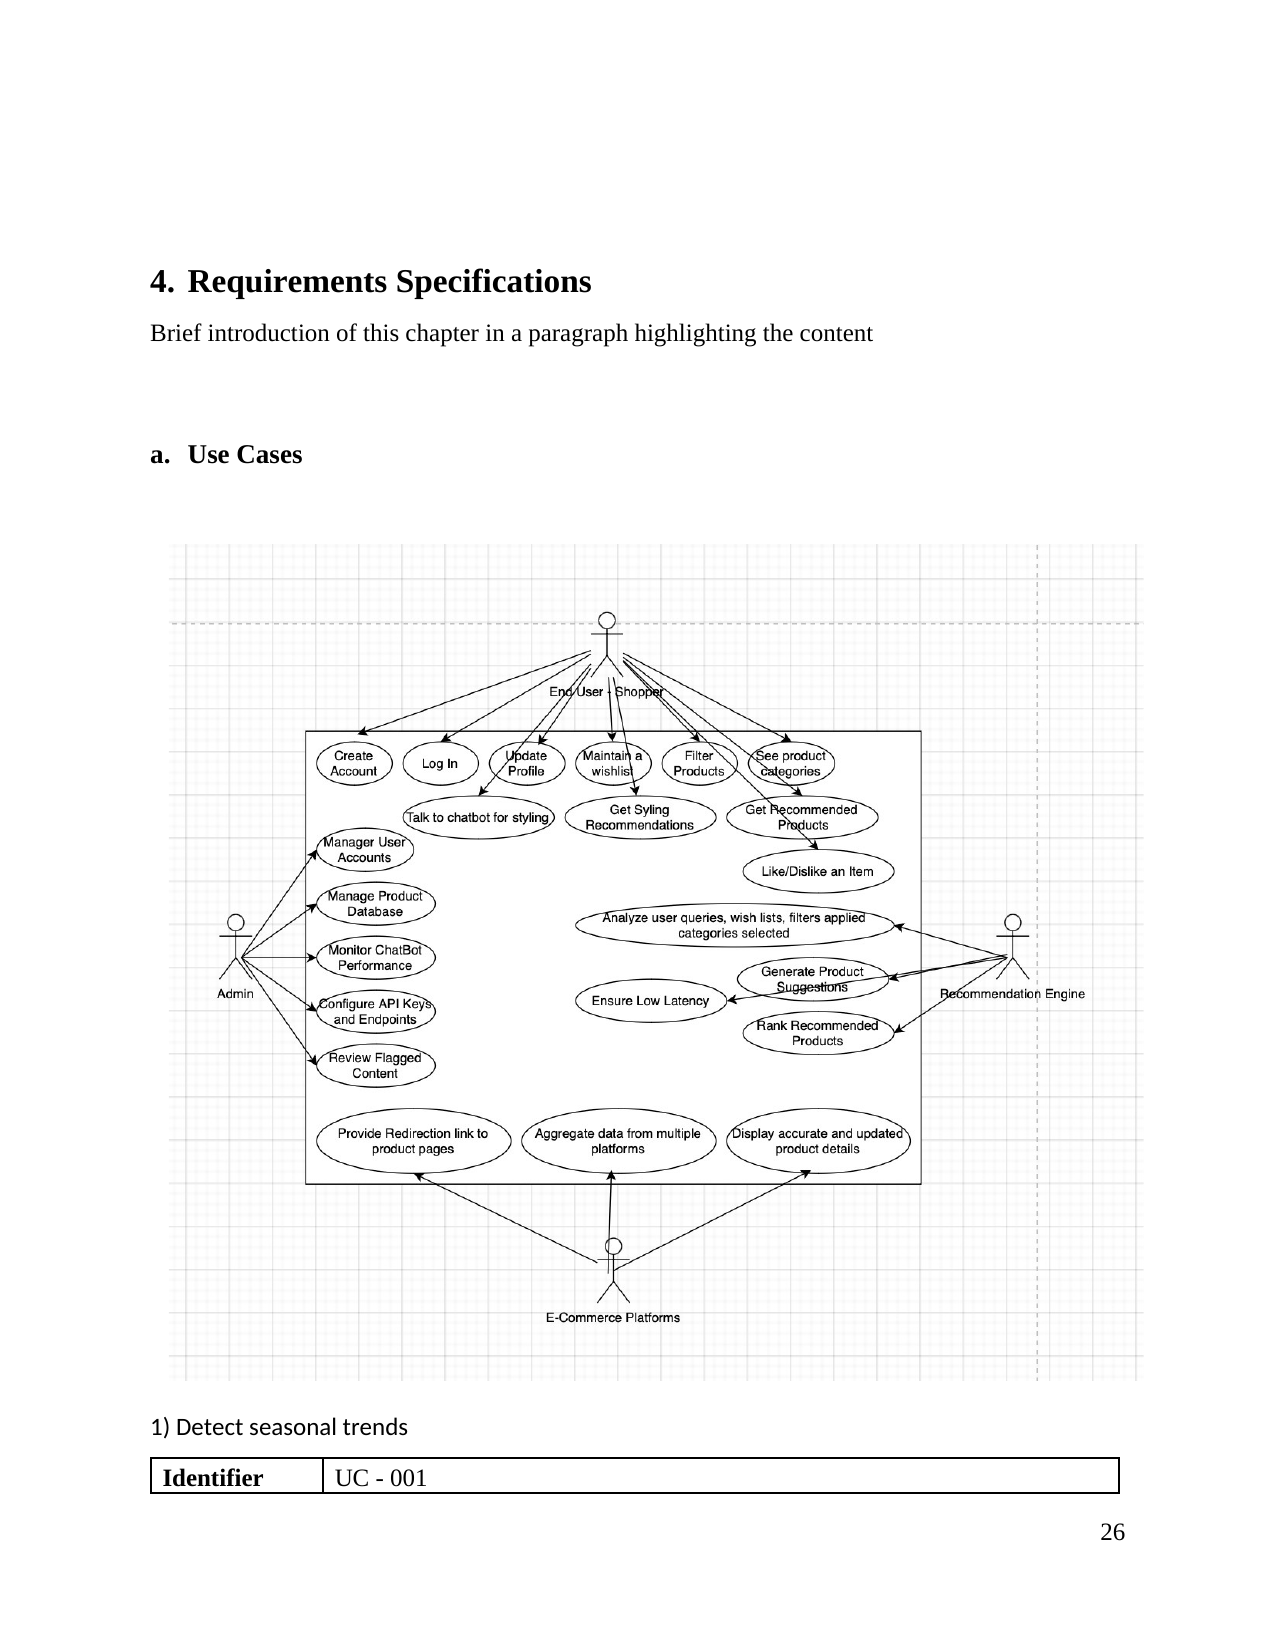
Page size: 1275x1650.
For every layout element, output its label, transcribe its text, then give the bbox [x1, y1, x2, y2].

text Brief introduction of this chapter in a paragraph highlighting the content [150, 318, 1125, 347]
subtitle Requirements Specifications [150, 261, 1125, 299]
subtitle Use Cases [150, 438, 1125, 469]
table_header UC - 001 [324, 1459, 1118, 1492]
table_header Identifier [152, 1459, 322, 1492]
text 1) Detect seasonal trends [150, 1412, 1125, 1442]
